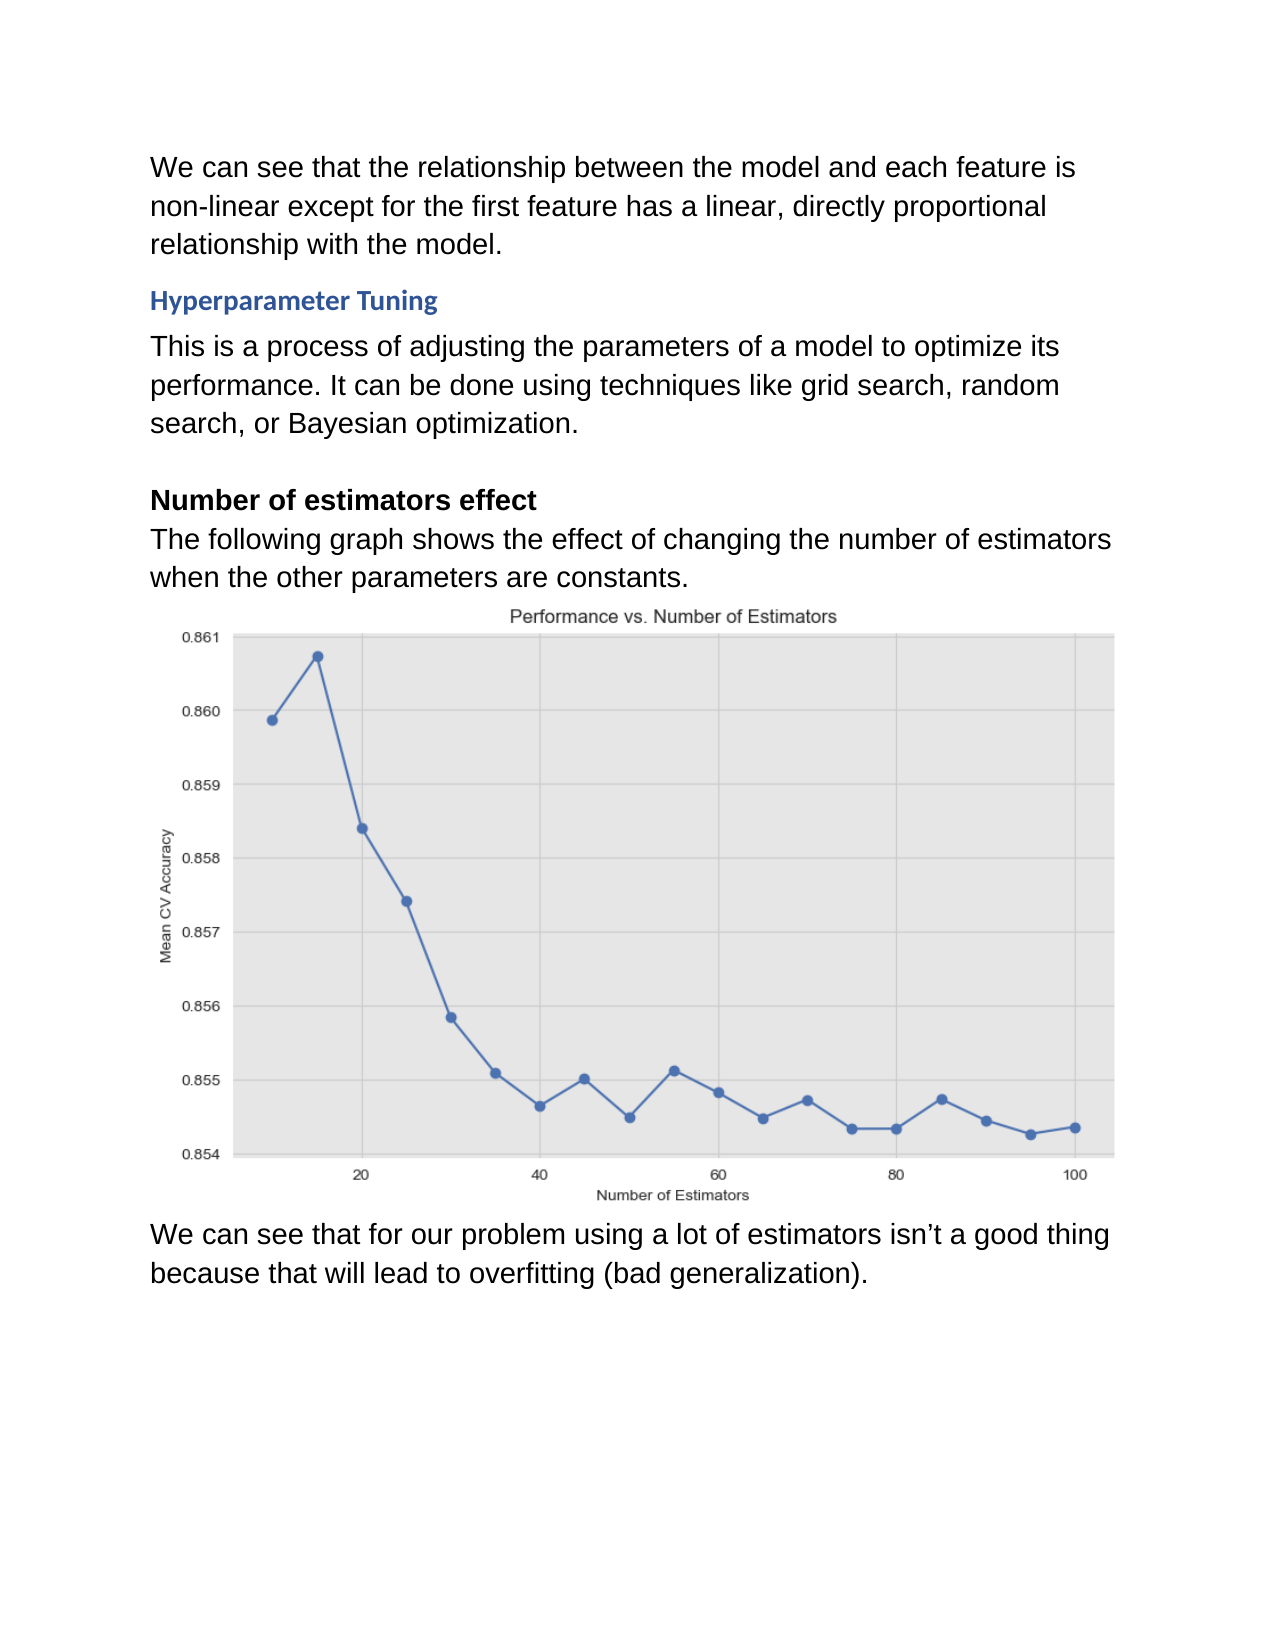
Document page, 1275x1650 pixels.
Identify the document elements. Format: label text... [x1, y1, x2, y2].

text Number of estimators effect [150, 483, 1125, 517]
text We can see that for our problem using a lot of estimators isn’t a good thing because that will lead to overfitting (bad generalization). [150, 1217, 1125, 1289]
text This is a process of adjusting the parameters of a model to optimize its performance. It can be done using techniques like grid search, random search, or Bayesian optimization. [150, 329, 1125, 440]
text The following graph shows the effect of changing the number of estimators when the other parameters are constants. [150, 522, 1125, 594]
picture [150, 598, 1125, 1214]
subtitle Hyperparameter Tuning [150, 282, 1125, 318]
text We can see that the relationship between the model and each feature is non-linear except for the first feature has a linear, directly proportional relationship with the model. [150, 150, 1125, 261]
